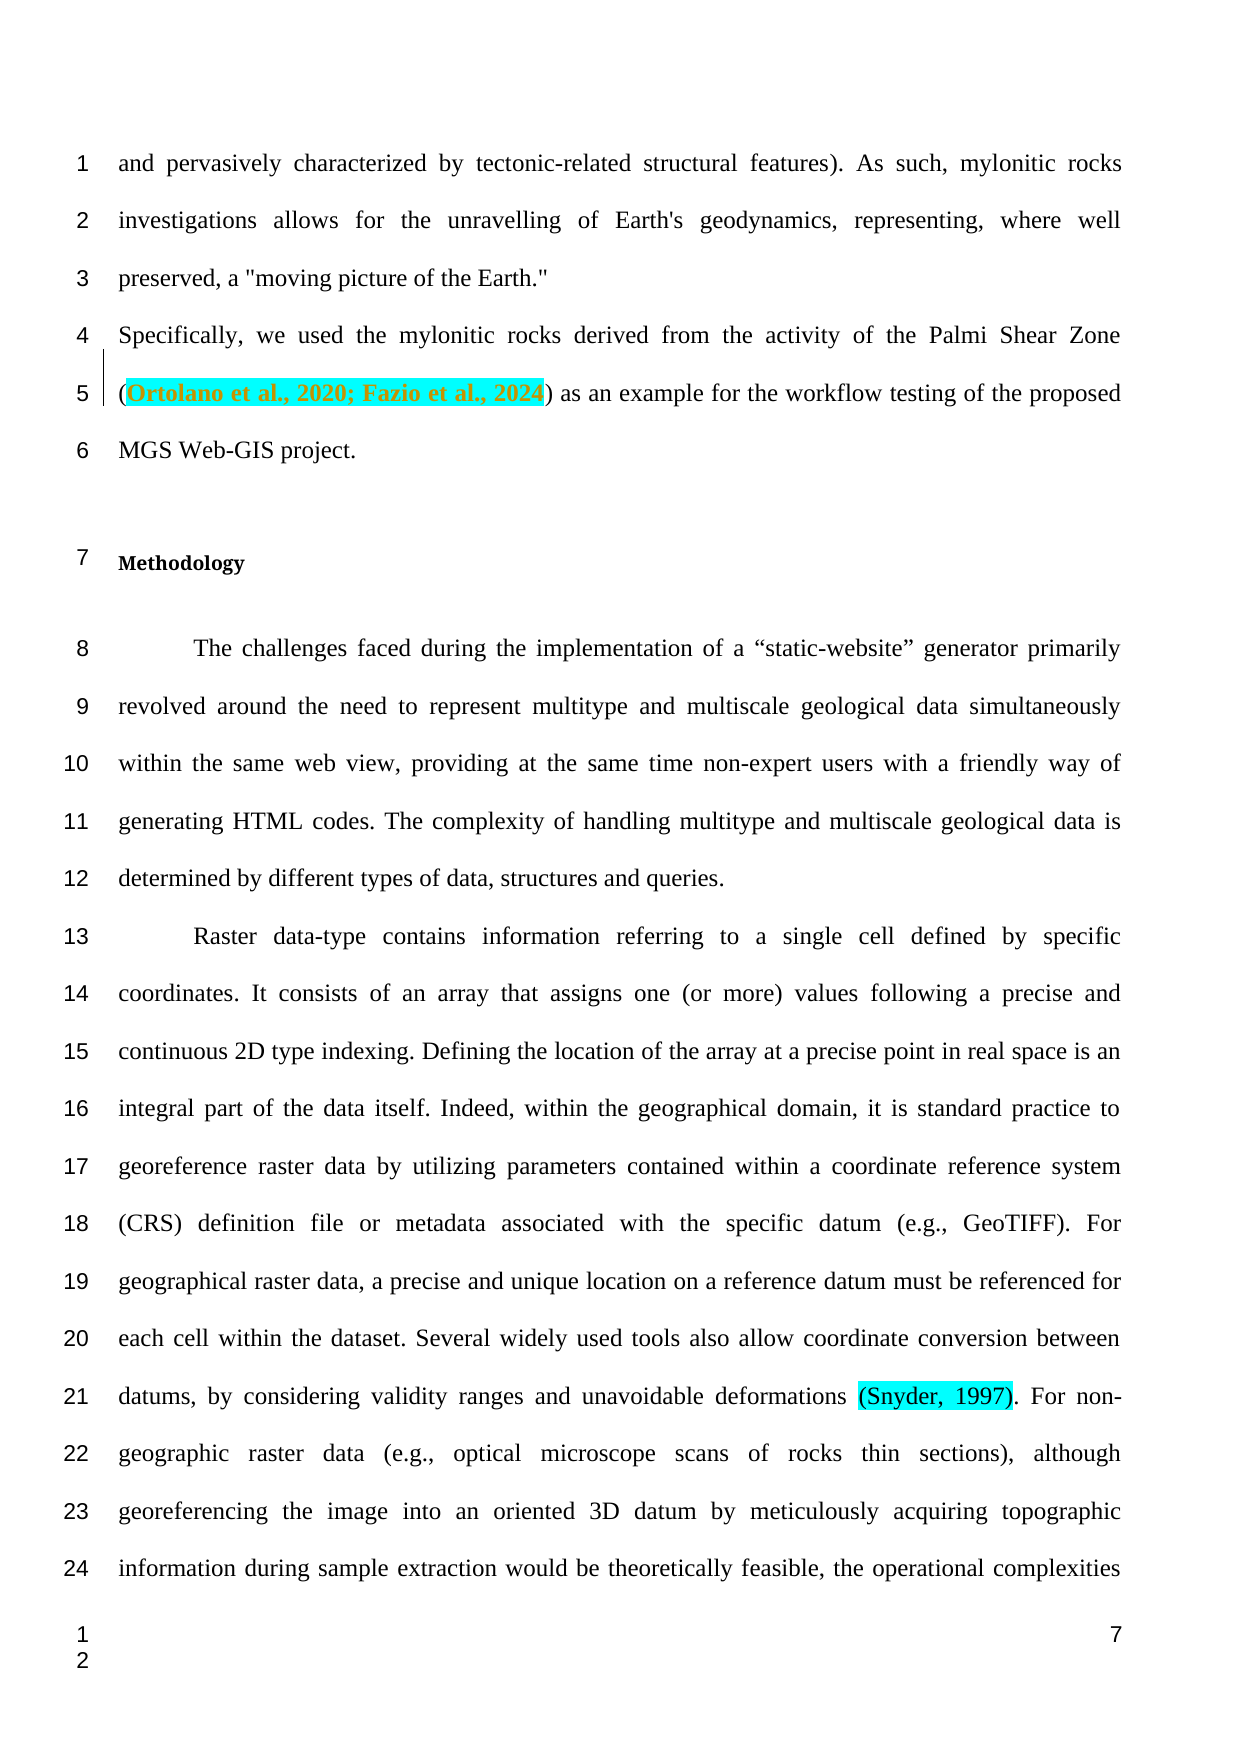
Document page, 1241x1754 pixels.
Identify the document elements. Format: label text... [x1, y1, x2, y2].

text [118, 921, 1122, 1582]
text The challenges faced during the implementation of a “static-website” generator primarily revolved around the need to represent multitype and multiscale geological data simultaneously within the same web view, providing at the same time non-expert users with a friendly way of generating HTML codes. The complexity of handling multitype and multiscale geological data is determined by different types of data, structures and queries. [118, 633, 1122, 892]
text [118, 148, 1122, 291]
subtitle Methodology [118, 530, 1122, 576]
text Specifically, we used the mylonitic rocks derived from the activity of the Palmi Shear Zone (Ortolano et al., 2020; Fazio et al., 2024) as an example for the workflow testing of the proposed MGS Web-GIS project. [118, 320, 1122, 464]
